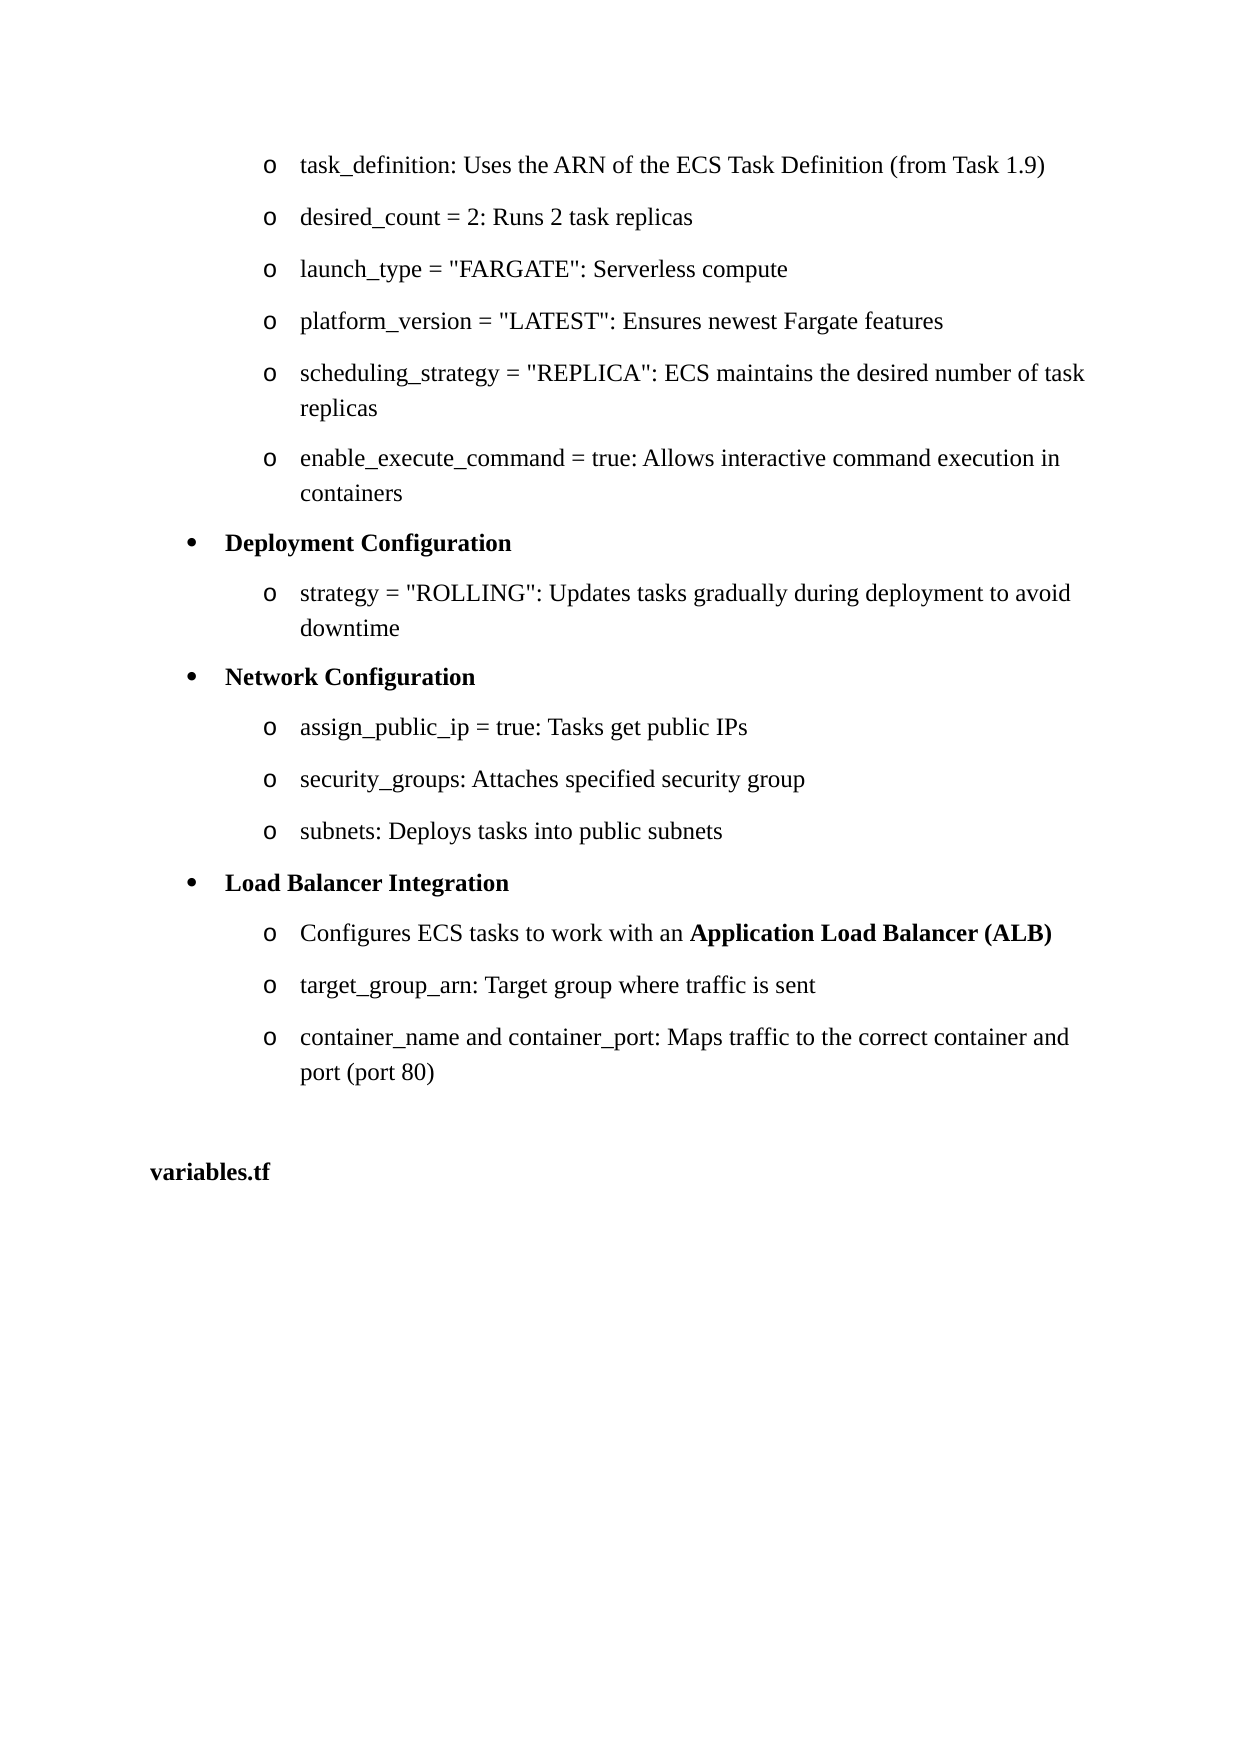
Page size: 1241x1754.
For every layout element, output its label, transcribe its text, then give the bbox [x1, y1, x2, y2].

list launch_type = "FARGATE": Serverless compute [262, 254, 1090, 285]
list Network Configuration [187, 662, 1090, 691]
text variables.tf [150, 1157, 1090, 1185]
list security_groups: Attaches specified security group [262, 764, 1090, 795]
list desired_count = 2: Runs 2 task replicas [262, 202, 1090, 233]
list task_definition: Uses the ARN of the ECS Task Definition (from Task 1.9) [262, 150, 1090, 181]
list strategy = "ROLLING": Updates tasks gradually during deployment to avoid downtime [262, 578, 1090, 641]
list target_group_arn: Target group where traffic is sent [262, 970, 1090, 1001]
list scheduling_strategy = "REPLICA": ECS maintains the desired number of task replicas [262, 358, 1090, 422]
list platform_version = "LATEST": Ensures newest Fargate features [262, 306, 1090, 337]
list Configures ECS tasks to work with an Application Load Balancer (ALB) [262, 918, 1090, 949]
list subnets: Deploys tasks into public subnets [262, 816, 1090, 847]
list container_name and container_port: Maps traffic to the correct container and port (port 80) [262, 1022, 1090, 1086]
list Load Balancer Integration [187, 868, 1090, 897]
list enable_execute_command = true: Allows interactive command execution in containers [262, 443, 1090, 507]
list Deployment Configuration [187, 528, 1090, 557]
list assign_public_ip = true: Tasks get public IPs [262, 712, 1090, 743]
